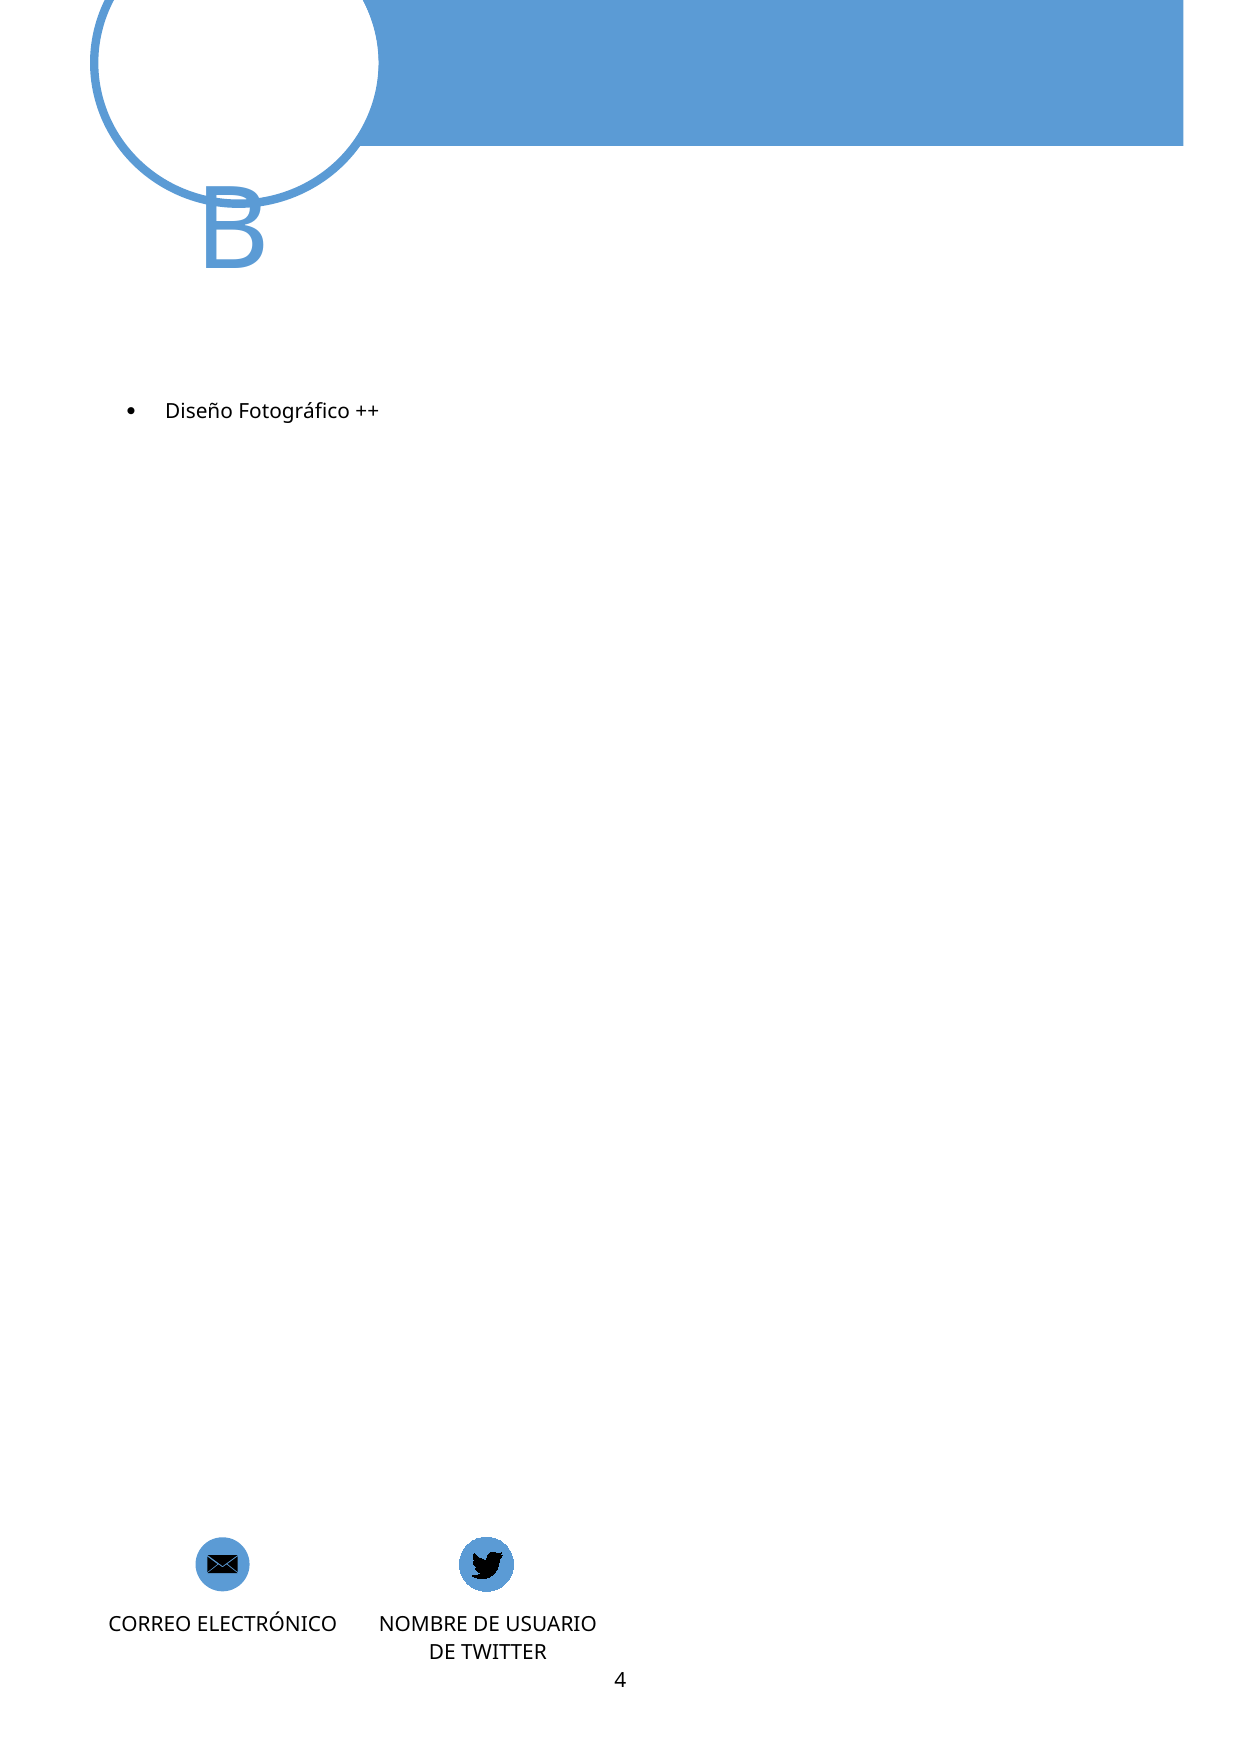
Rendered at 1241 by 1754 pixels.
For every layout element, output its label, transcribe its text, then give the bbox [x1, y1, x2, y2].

list Diseño Fotográfico ++ [127, 396, 1150, 424]
